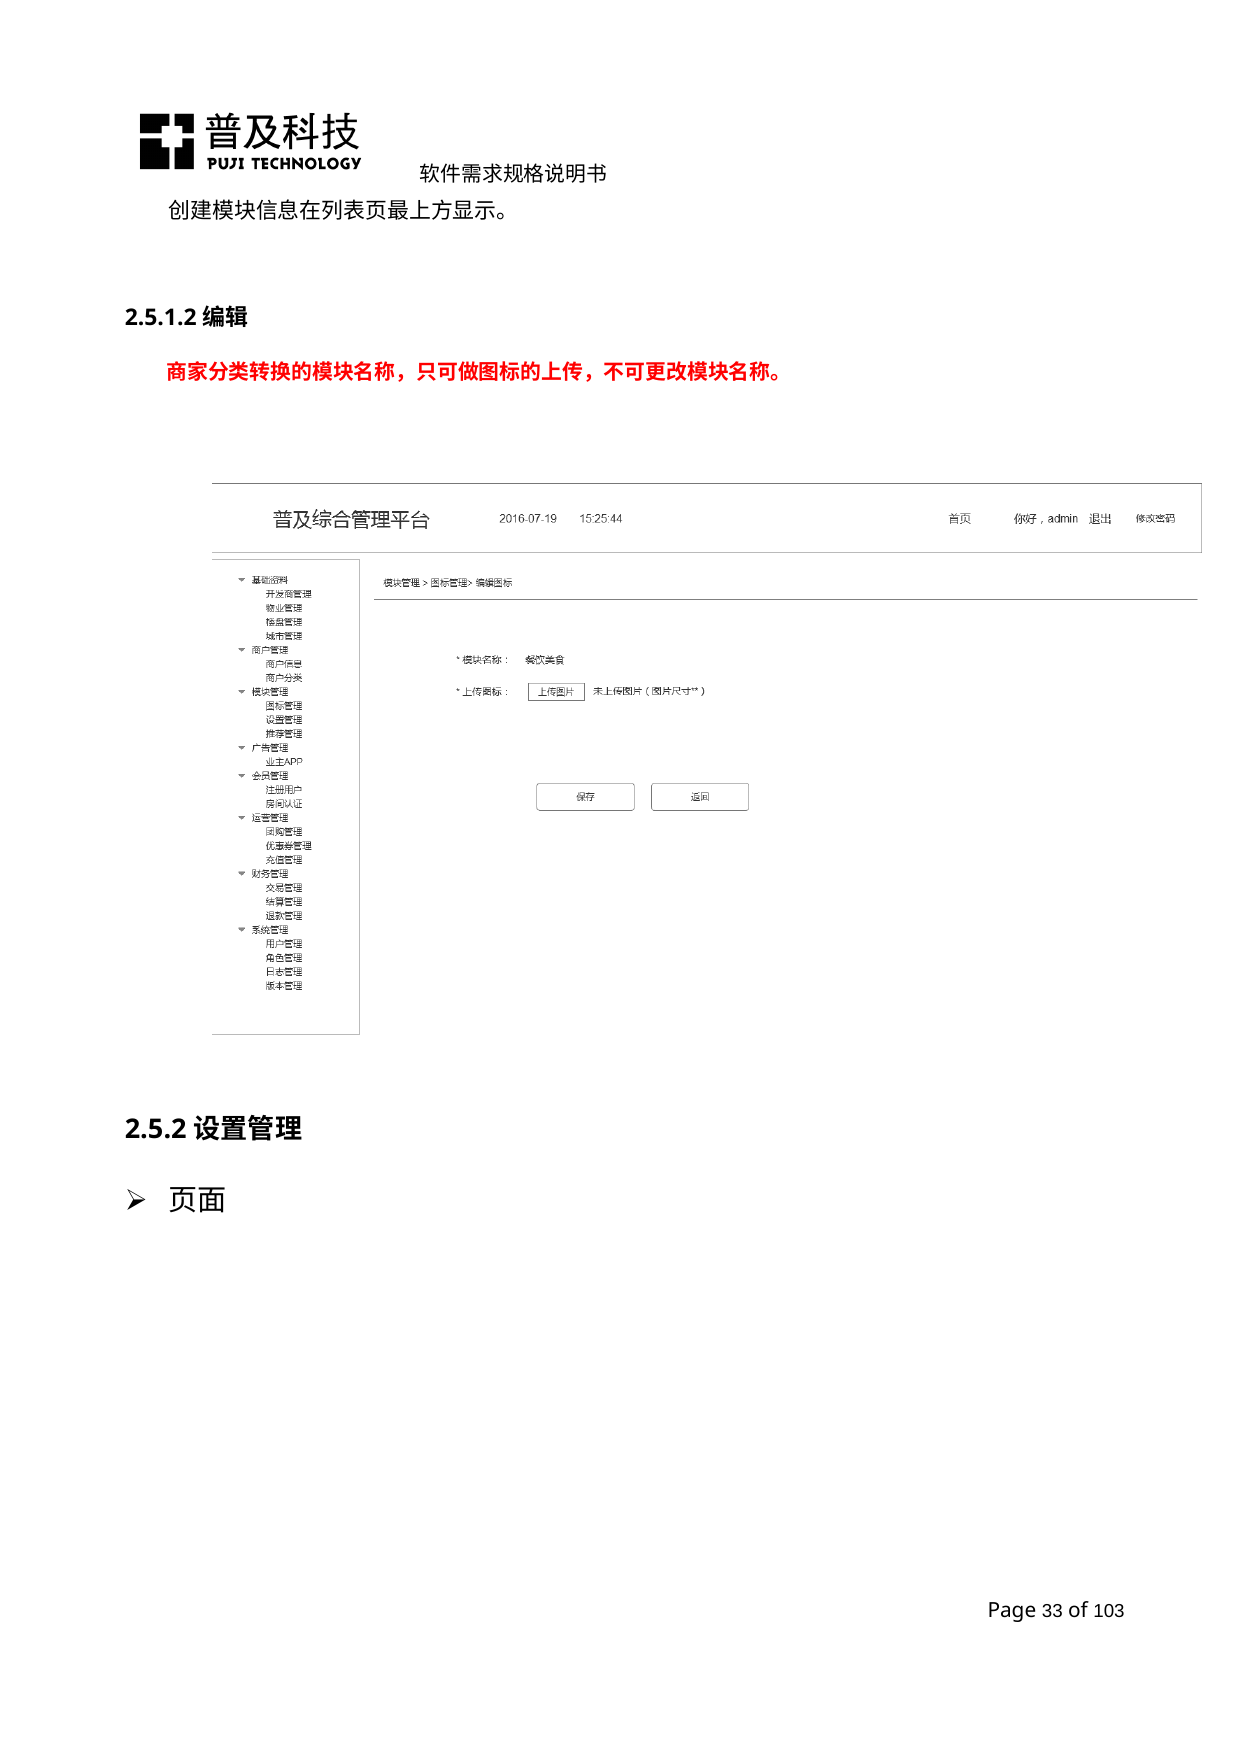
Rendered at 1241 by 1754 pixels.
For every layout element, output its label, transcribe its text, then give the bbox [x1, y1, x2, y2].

subtitle 设置管理 [124, 1094, 1113, 1159]
text 商家分类转换的模块名称，只可做图标的上传，不可更改模块名称。 [124, 354, 1113, 386]
subtitle 编辑 [124, 283, 1113, 348]
picture [212, 483, 1202, 1035]
picture [124, 103, 366, 182]
list 页面 [124, 1165, 1113, 1230]
list 点击“保存”对输入内容进行必填验证，未填写对应提示必填提示，输入正确后跳转到列表页，并创建模块信息在列表页最上方显示。 [168, 193, 1113, 225]
